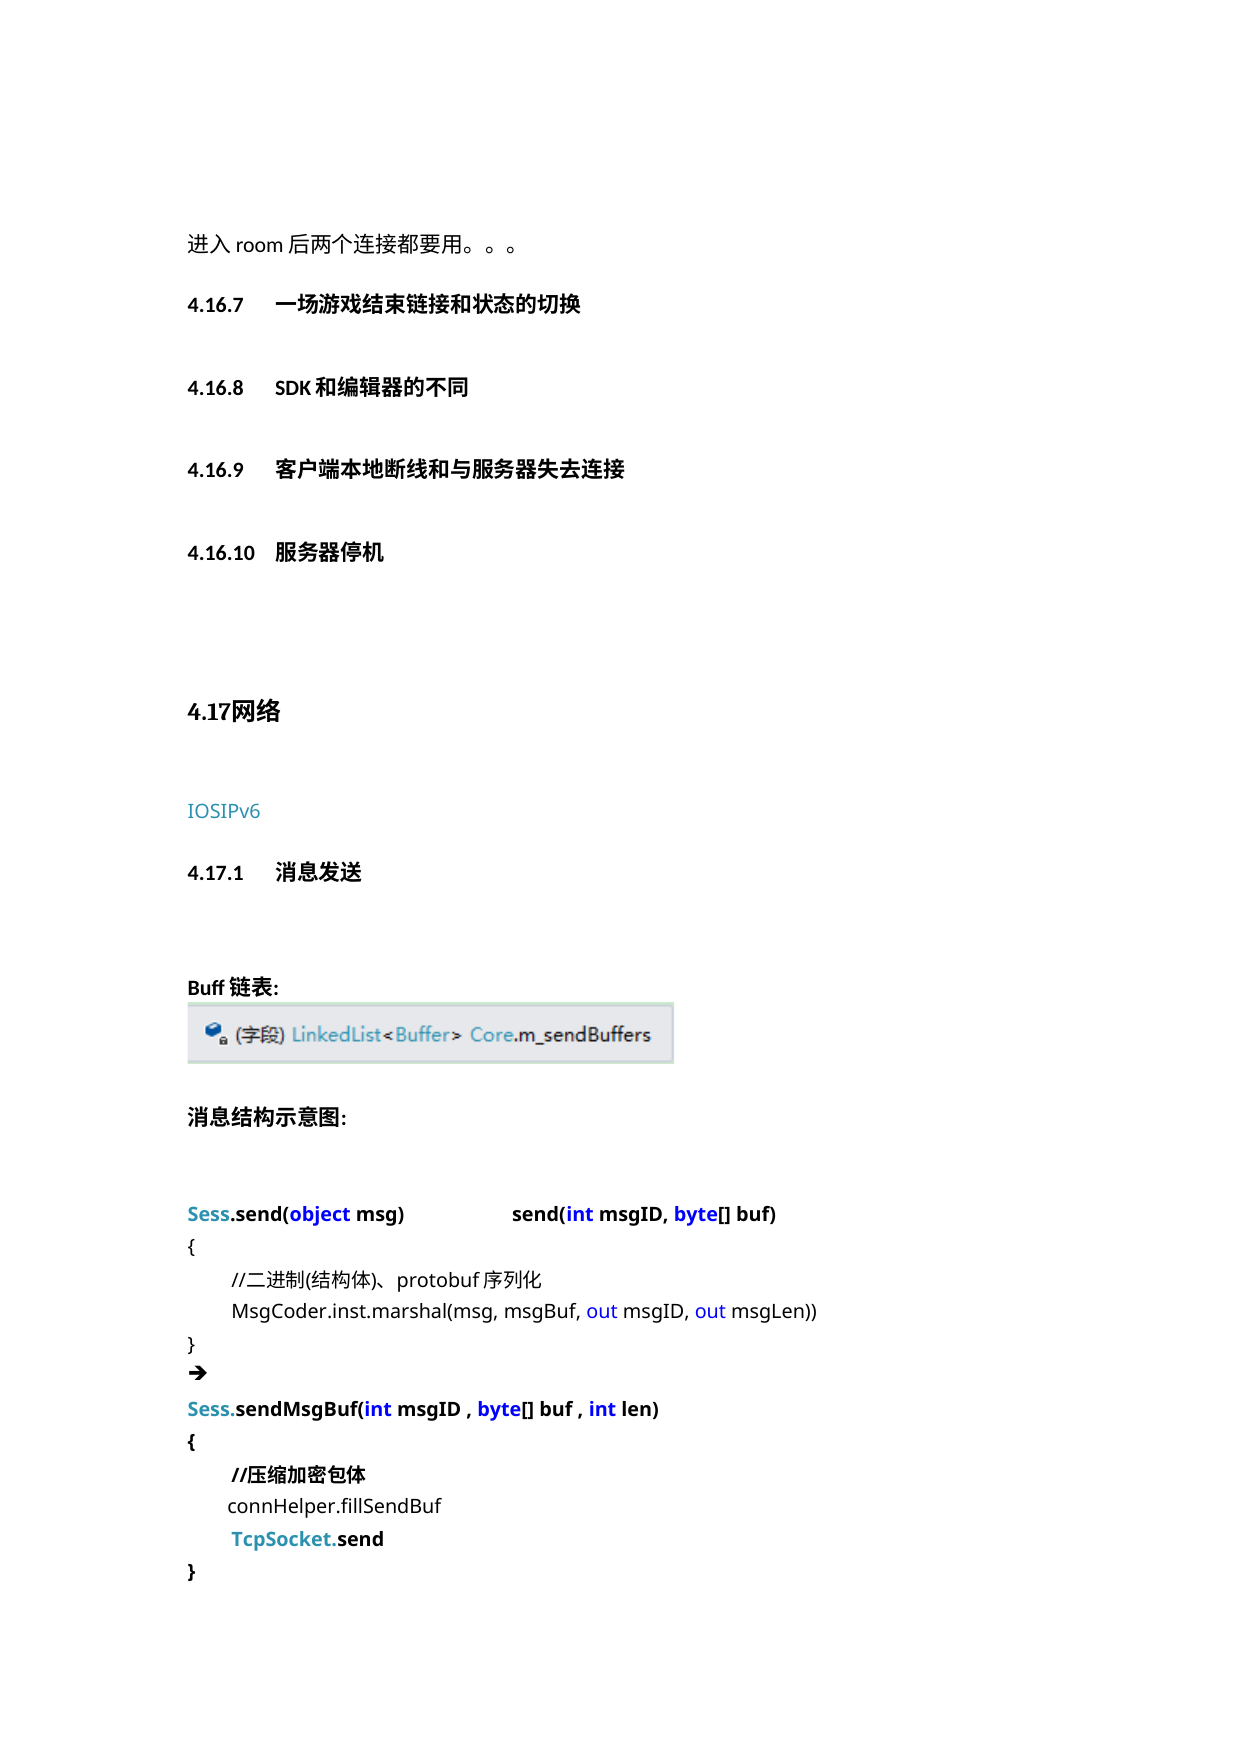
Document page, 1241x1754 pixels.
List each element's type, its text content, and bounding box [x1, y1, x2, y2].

text 消息结构示意图: [187, 1100, 1053, 1132]
subtitle 客户端本地断线和与服务器失去连接 [187, 452, 1053, 484]
text Buff链表: [187, 970, 1053, 1002]
text { [187, 1425, 1053, 1457]
subtitle SDK和编辑器的不同 [187, 369, 1053, 402]
text //二进制(结构体)、protobuf序列化 [187, 1262, 1053, 1295]
text } [187, 1555, 1053, 1587]
subtitle 服务器停机 [187, 534, 1053, 567]
text Sess.send(object msg) send(int msgID, byte[] buf) [187, 1197, 1053, 1230]
text //压缩加密包体 [187, 1457, 1053, 1490]
text { [187, 1230, 1053, 1262]
text connHelper.fillSendBuf [187, 1490, 1053, 1522]
text } [187, 1327, 1053, 1360]
text 进入room后两个连接都要用。。。 [187, 227, 1053, 259]
text IOSIPv6 [187, 795, 1053, 828]
subtitle 消息发送 [187, 855, 1053, 887]
subtitle 一场游戏结束链接和状态的切换 [187, 287, 1053, 319]
text TcpSocket.send [187, 1522, 1053, 1555]
text MsgCoder.inst.marshal(msg, msgBuf, out msgID, out msgLen)) [187, 1295, 1053, 1327]
picture [187, 1002, 675, 1064]
subtitle 网络 [187, 677, 1053, 742]
text Sess.sendMsgBuf(int msgID , byte[] buf , int len) [187, 1392, 1053, 1425]
